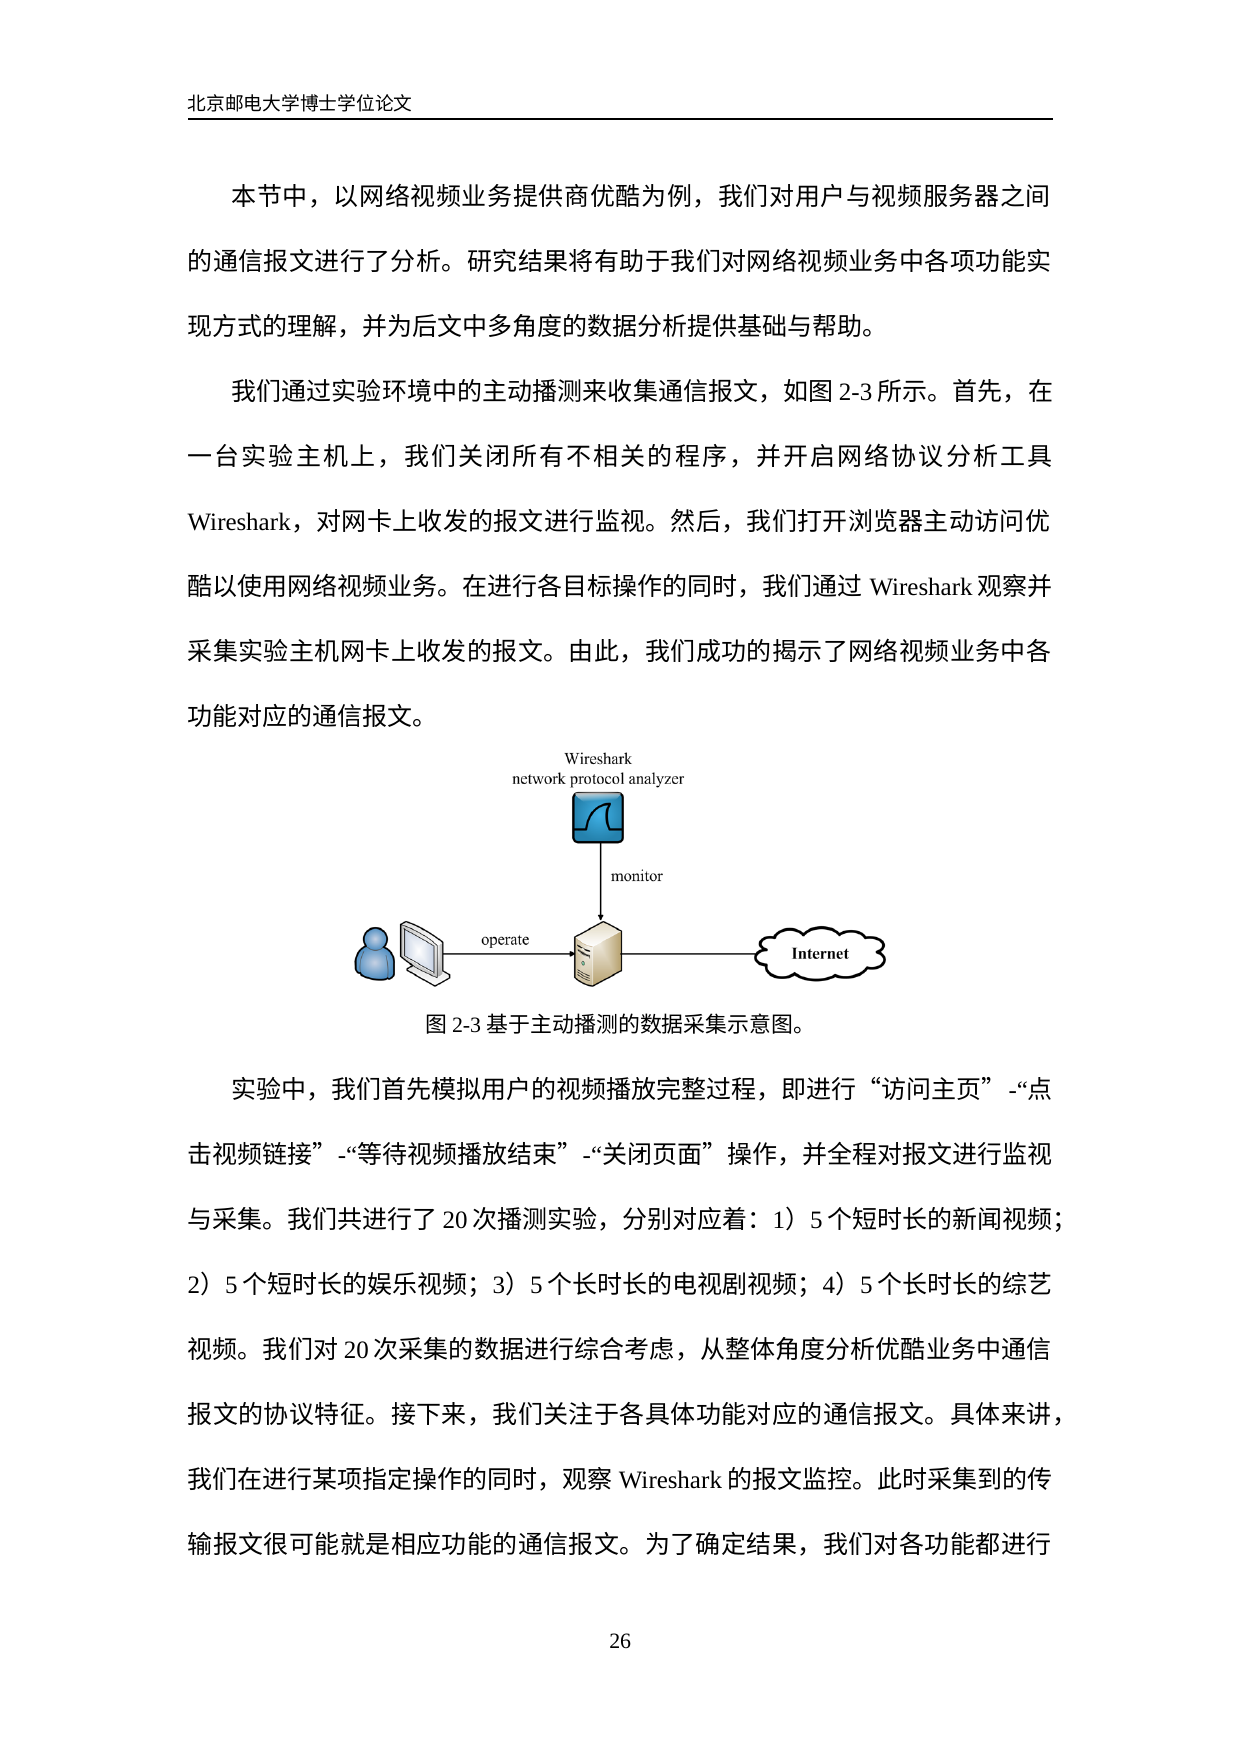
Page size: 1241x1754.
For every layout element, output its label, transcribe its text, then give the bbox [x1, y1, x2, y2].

picture [354, 747, 886, 987]
text 我们通过实验环境中的主动播测来收集通信报文，如图2-3所示。首先，在一台实验主机上，我们关闭所有不相关的程序，并开启网络协议分析工具Wireshark，对网卡上收发的报文进行监视。然后，我们打开浏览器主动访问优酷以使用网络视频业务。在进行各目标操作的同时，我们通过Wireshark观察并采集实验主机网卡上收发的报文。由此，我们成功的揭示了网络视频业务中各功能对应的通信报文。 [187, 357, 1053, 747]
text 本节中，以网络视频业务提供商优酷为例，我们对用户与视频服务器之间的通信报文进行了分析。研究结果将有助于我们对网络视频业务中各项功能实现方式的理解，并为后文中多角度的数据分析提供基础与帮助。 [187, 162, 1053, 357]
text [187, 1055, 1053, 1575]
text 图2-3 基于主动播测的数据采集示意图。 [187, 1007, 1053, 1039]
